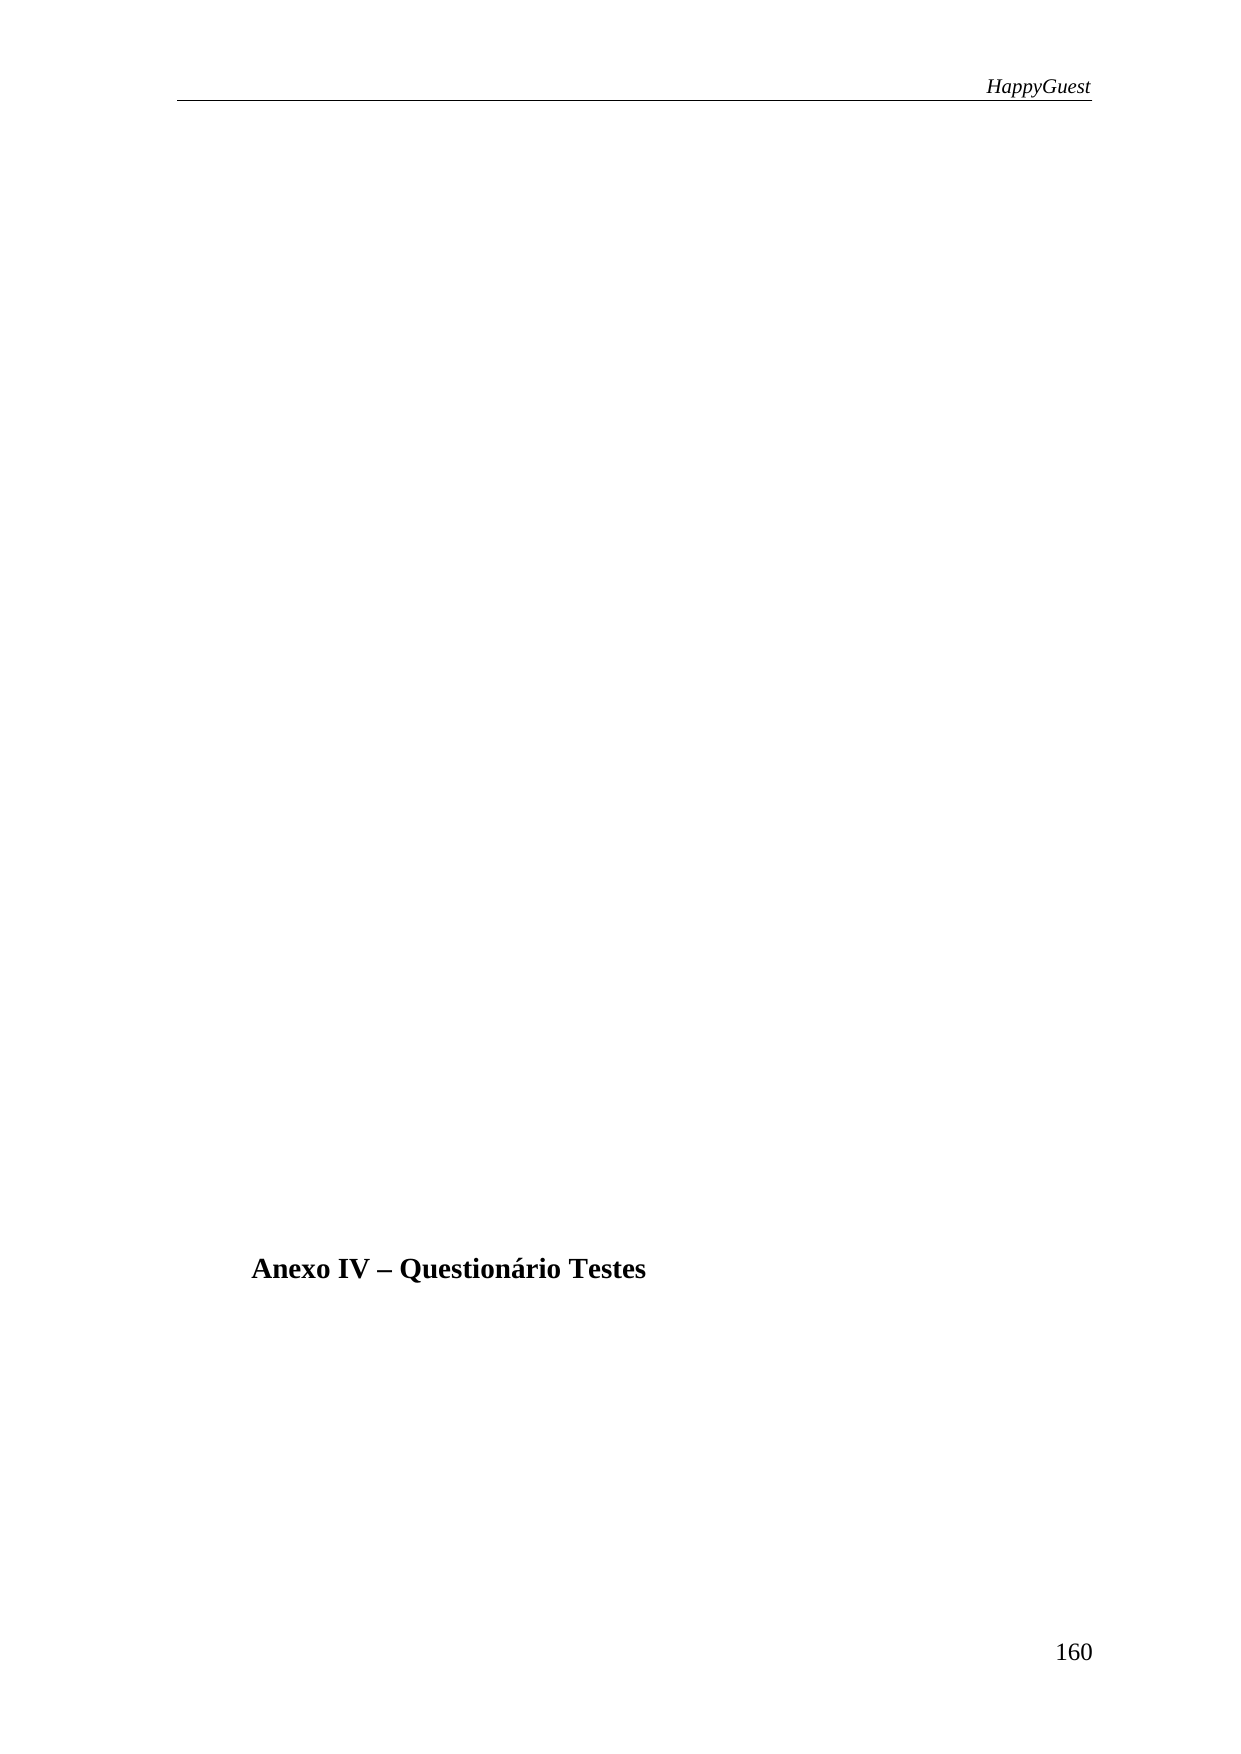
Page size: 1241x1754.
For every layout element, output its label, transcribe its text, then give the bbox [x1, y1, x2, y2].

subtitle Anexo IV – Questionário Testes [251, 1252, 1092, 1285]
